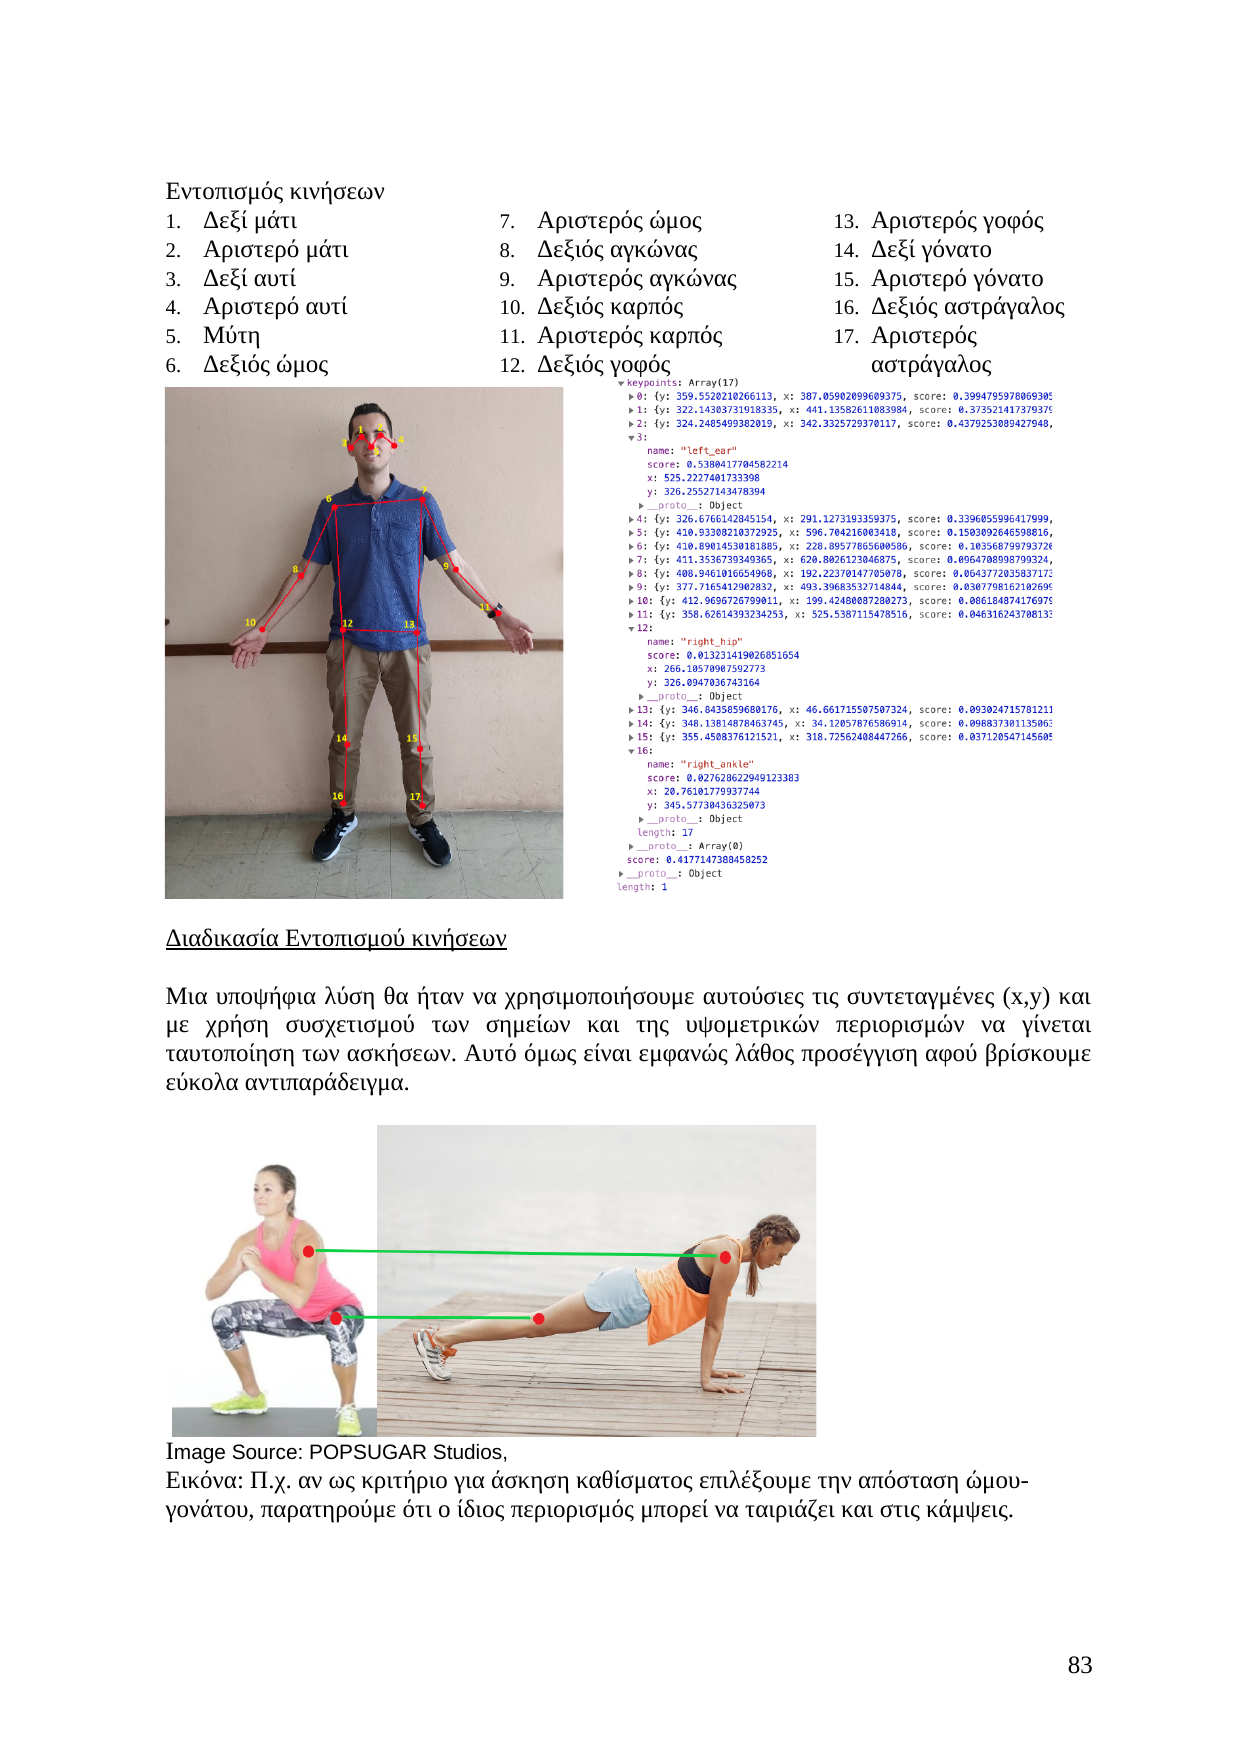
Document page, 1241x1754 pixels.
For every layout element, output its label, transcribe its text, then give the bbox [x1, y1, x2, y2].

list Δεξιός καρπός [499, 291, 758, 320]
list Μύτη [165, 320, 424, 349]
list Δεξί αυτί [165, 263, 424, 291]
list Δεξιός αστράγαλος [833, 291, 1092, 320]
list Δεξιός γοφός [499, 349, 758, 378]
list Αριστερός γοφός [833, 205, 1092, 234]
list Αριστερό μάτι [165, 234, 424, 263]
picture [171, 1124, 817, 1437]
text Εικόνα: Π.χ. αν ως κριτήριο για άσκηση καθίσματος επιλέξουμε την απόσταση ώμου-γονάτου, παρατηρούμε ότι ο ίδιος περιορισμός μπορεί να ταιριάζει και στις κάμψεις. [165, 1465, 1092, 1523]
text Διαδικασία Εντοπισμού κινήσεων [165, 923, 1092, 952]
text Εντοπισμός κινήσεων [165, 176, 1092, 205]
list Αριστερός αστράγαλος [833, 320, 1092, 378]
list Δεξί μάτι [165, 205, 424, 234]
list Αριστερό αυτί [165, 291, 424, 320]
picture [584, 377, 1055, 895]
list Αριστερός καρπός [499, 320, 758, 349]
list Δεξί γόνατο [833, 234, 1092, 263]
list Αριστερός ώμος [499, 205, 758, 234]
list Δεξιός αγκώνας [499, 234, 758, 263]
list Αριστερός αγκώνας [499, 263, 758, 291]
picture [163, 387, 566, 899]
list Δεξιός ώμος [165, 349, 424, 378]
list Αριστερό γόνατο [833, 263, 1092, 291]
text Image Source: POPSUGAR Studios, [165, 1436, 1092, 1465]
text Μια υποψήφια λύση θα ήταν να χρησιμοποιήσουμε αυτούσιες τις συντεταγμένες (x,y) και με χρήση συσχετισμού των σημείων και της υψομετρικών περιορισμών να γίνεται ταυτοποίηση των ασκήσεων. Αυτό όμως είναι εμφανώς λάθος προσέγγιση αφού βρίσκουμε εύκολα αντιπαράδειγμα. [165, 981, 1092, 1096]
